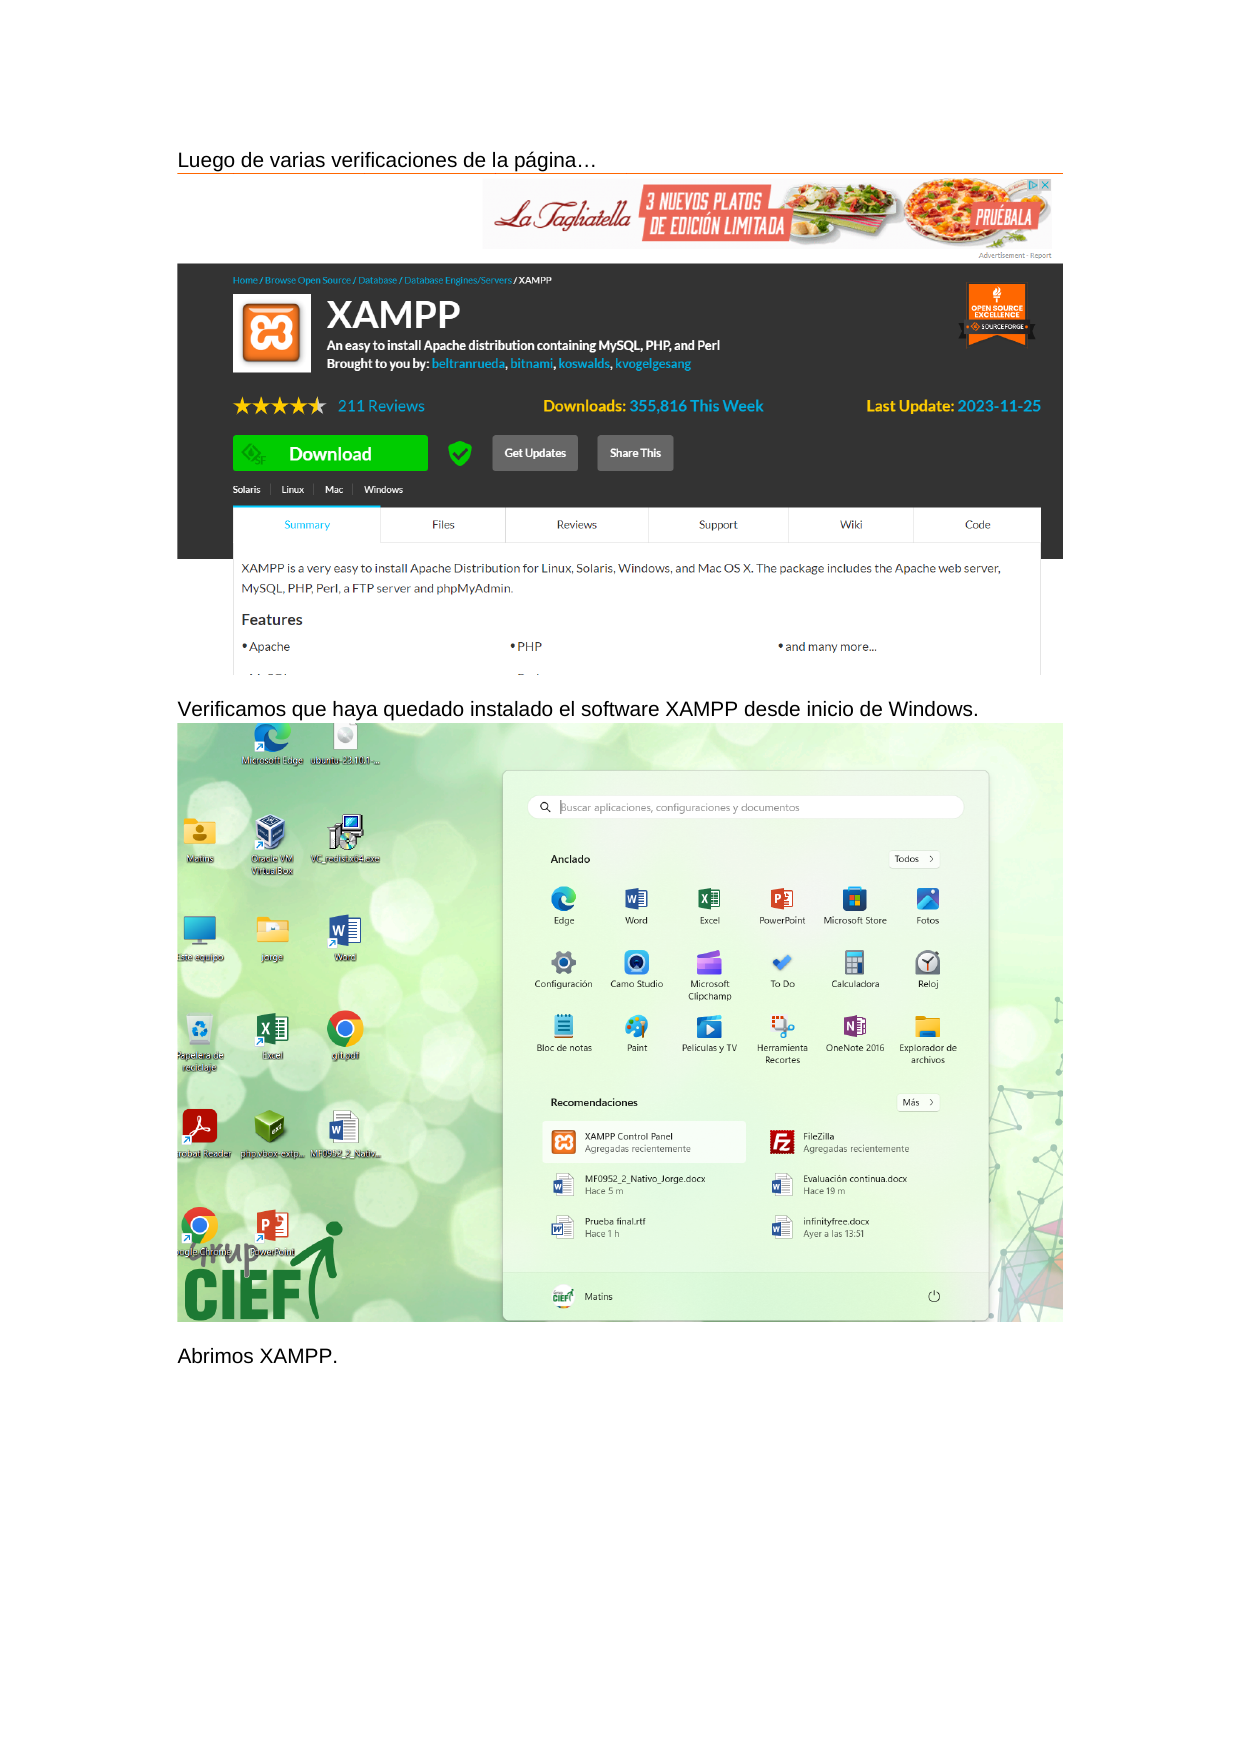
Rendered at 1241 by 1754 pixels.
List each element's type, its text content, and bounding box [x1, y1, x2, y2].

picture [177, 723, 1063, 1322]
text Luego de varias verificaciones de la página… [177, 148, 1063, 173]
text Verificamos que haya quedado instalado el software XAMPP desde inicio de Windows. [177, 697, 1063, 723]
picture [177, 173, 1063, 675]
text Abrimos XAMPP. [177, 1344, 1063, 1368]
